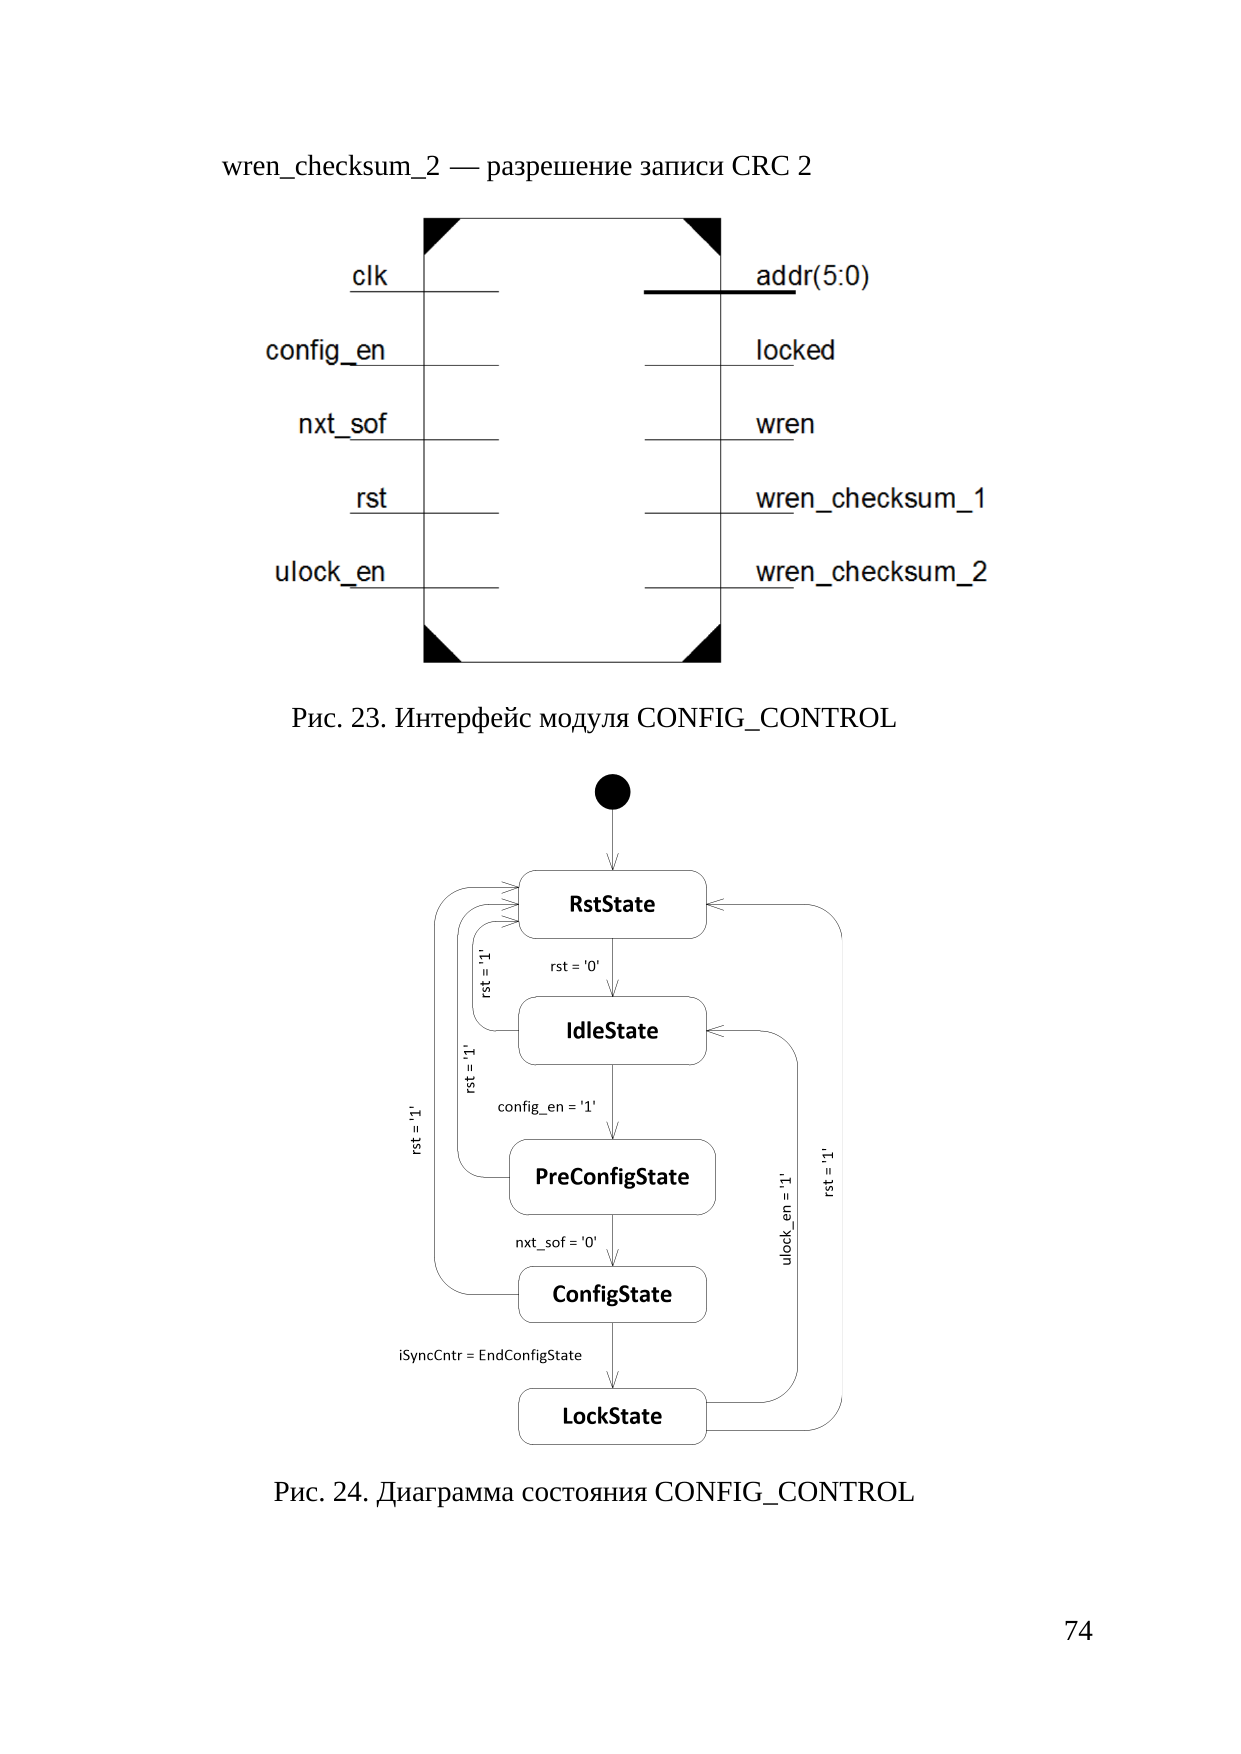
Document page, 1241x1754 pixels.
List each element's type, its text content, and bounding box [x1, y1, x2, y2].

text wren_checksum_2 — разрешение записи CRC 2 [148, 148, 1092, 181]
picture [249, 210, 991, 671]
picture [398, 762, 843, 1445]
text Интерфейс модуля CONFIG_CONTROL [148, 700, 1092, 734]
text Диаграмма состояния CONFIG_CONTROL [148, 1474, 1092, 1508]
